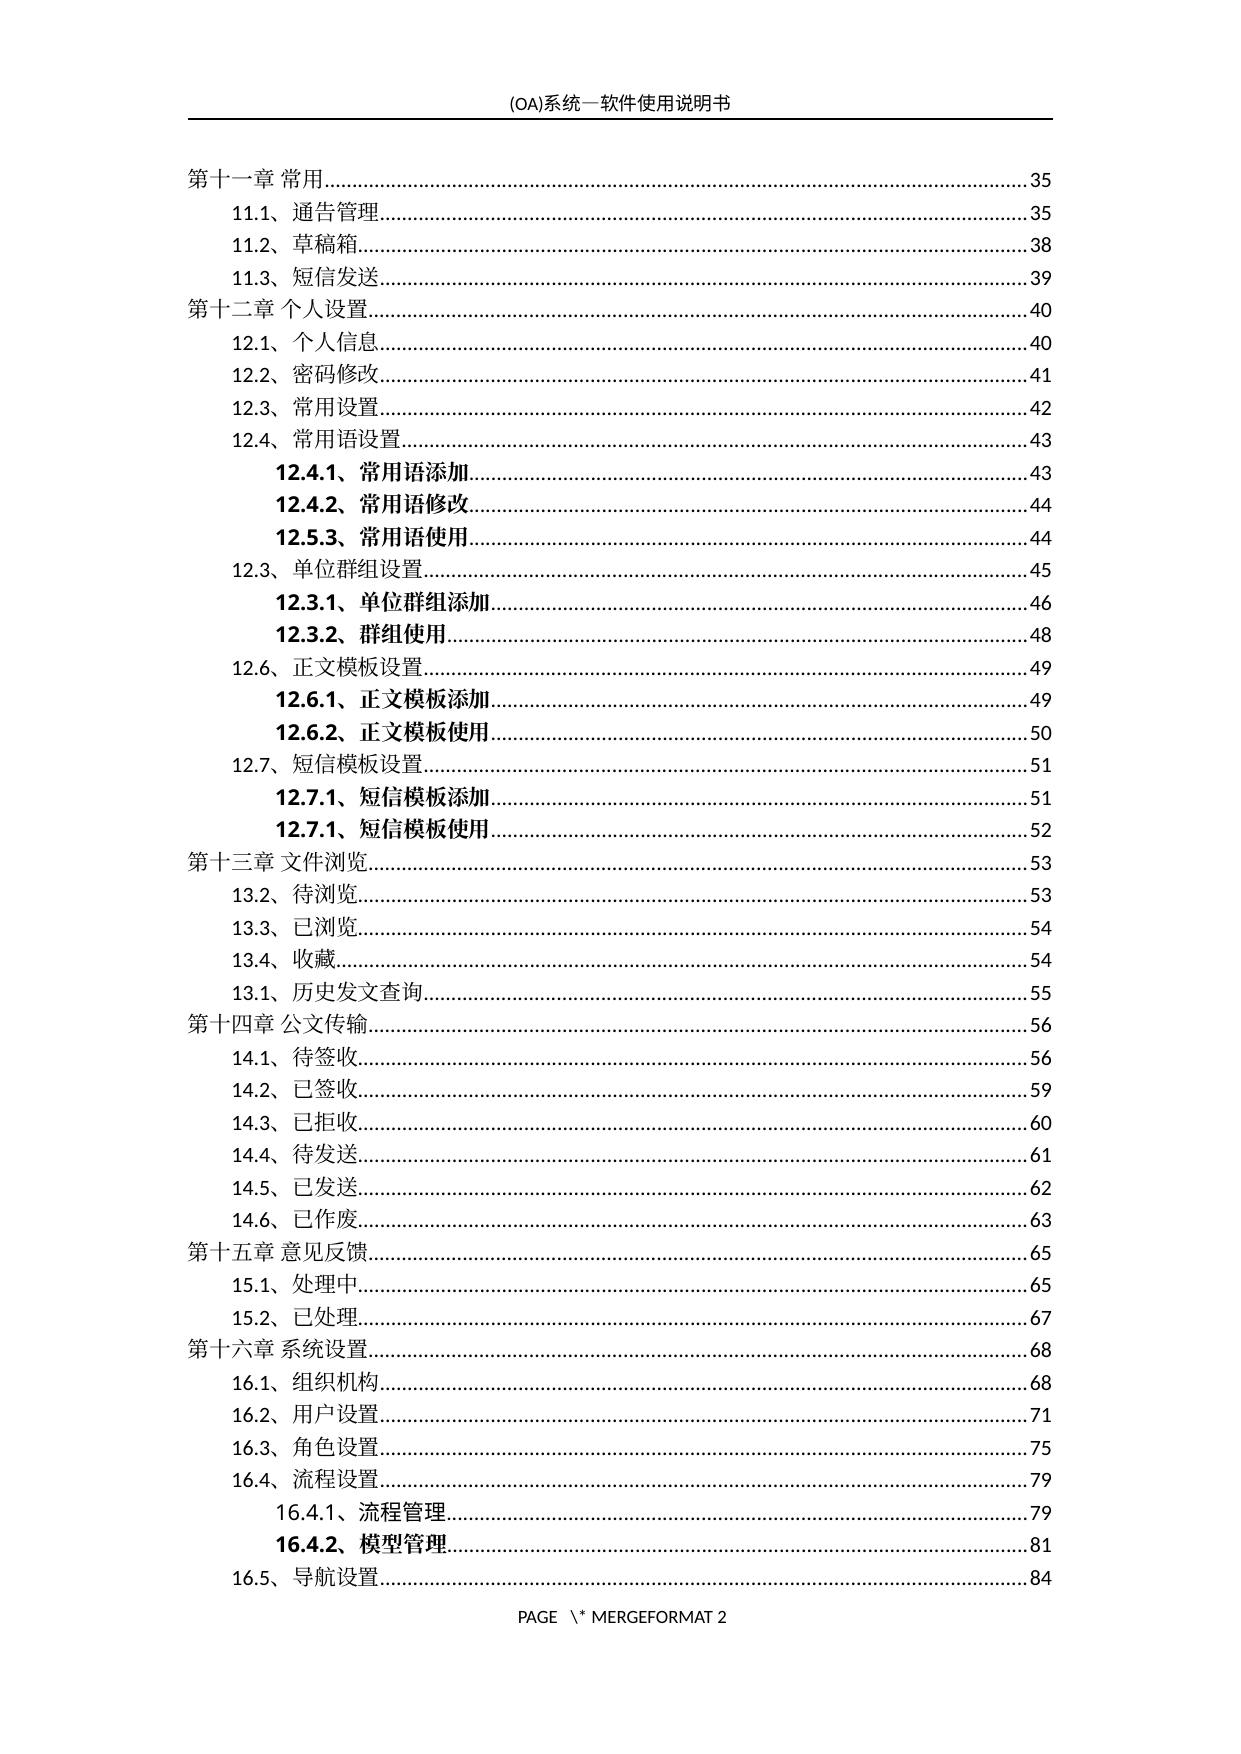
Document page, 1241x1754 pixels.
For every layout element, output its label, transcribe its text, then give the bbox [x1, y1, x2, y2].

text 12.3.1、单位群组添加 46 [275, 584, 1053, 617]
text 14.6、已作废 63 [231, 1202, 1053, 1234]
text 13.1、历史发文查询 55 [231, 974, 1053, 1007]
text 16.4.1、流程管理 79 [275, 1494, 1053, 1527]
text 14.3、已拒收 60 [231, 1104, 1053, 1137]
text 14.5、已发送 62 [231, 1169, 1053, 1202]
text 12.4.1、常用语添加 43 [275, 454, 1053, 487]
text 12.6.1、正文模板添加 49 [275, 682, 1053, 714]
text 12.6.2、正文模板使用 50 [275, 714, 1053, 747]
text 16.1、组织机构 68 [231, 1364, 1053, 1397]
text 第十五章 意见反馈 65 [187, 1234, 1053, 1267]
text 16.4.2、模型管理 81 [275, 1527, 1053, 1559]
text 12.5.3、常用语使用 44 [275, 519, 1053, 552]
text 11.2、草稿箱 38 [231, 227, 1053, 259]
text 12.7.1、短信模板添加 51 [275, 779, 1053, 812]
text 第十一章 常用 35 [187, 162, 1053, 194]
text 12.7.1、短信模板使用 52 [275, 812, 1053, 844]
text 11.1、通告管理 35 [231, 194, 1053, 227]
text 11.3、短信发送 39 [231, 259, 1053, 292]
text 14.1、待签收 56 [231, 1039, 1053, 1072]
text 12.7、短信模板设置 51 [231, 747, 1053, 779]
text 12.1、个人信息 40 [231, 324, 1053, 357]
text 14.4、待发送 61 [231, 1137, 1053, 1169]
text 16.3、角色设置 75 [231, 1429, 1053, 1462]
text 16.2、用户设置 71 [231, 1397, 1053, 1429]
text 第十六章 系统设置 68 [187, 1332, 1053, 1364]
text 16.5、导航设置 84 [231, 1559, 1053, 1592]
text 第十三章 文件浏览 53 [187, 844, 1053, 877]
text 13.4、收藏 54 [231, 942, 1053, 974]
text 15.2、已处理 67 [231, 1299, 1053, 1332]
text 12.3、单位群组设置 45 [231, 552, 1053, 584]
text 14.2、已签收 59 [231, 1072, 1053, 1104]
text 12.6、正文模板设置 49 [231, 649, 1053, 682]
text 12.3.2、群组使用 48 [275, 617, 1053, 649]
text 15.1、处理中 65 [231, 1267, 1053, 1299]
text 第十四章 公文传输 56 [187, 1007, 1053, 1039]
text 12.4、常用语设置 43 [231, 422, 1053, 454]
text 13.3、已浏览 54 [231, 909, 1053, 942]
text 第十二章 个人设置 40 [187, 292, 1053, 324]
text 13.2、待浏览 53 [231, 877, 1053, 909]
text 12.2、密码修改 41 [231, 357, 1053, 389]
text 12.4.2、常用语修改 44 [275, 487, 1053, 519]
text 12.3、常用设置 42 [231, 389, 1053, 422]
text 16.4、流程设置 79 [231, 1462, 1053, 1494]
